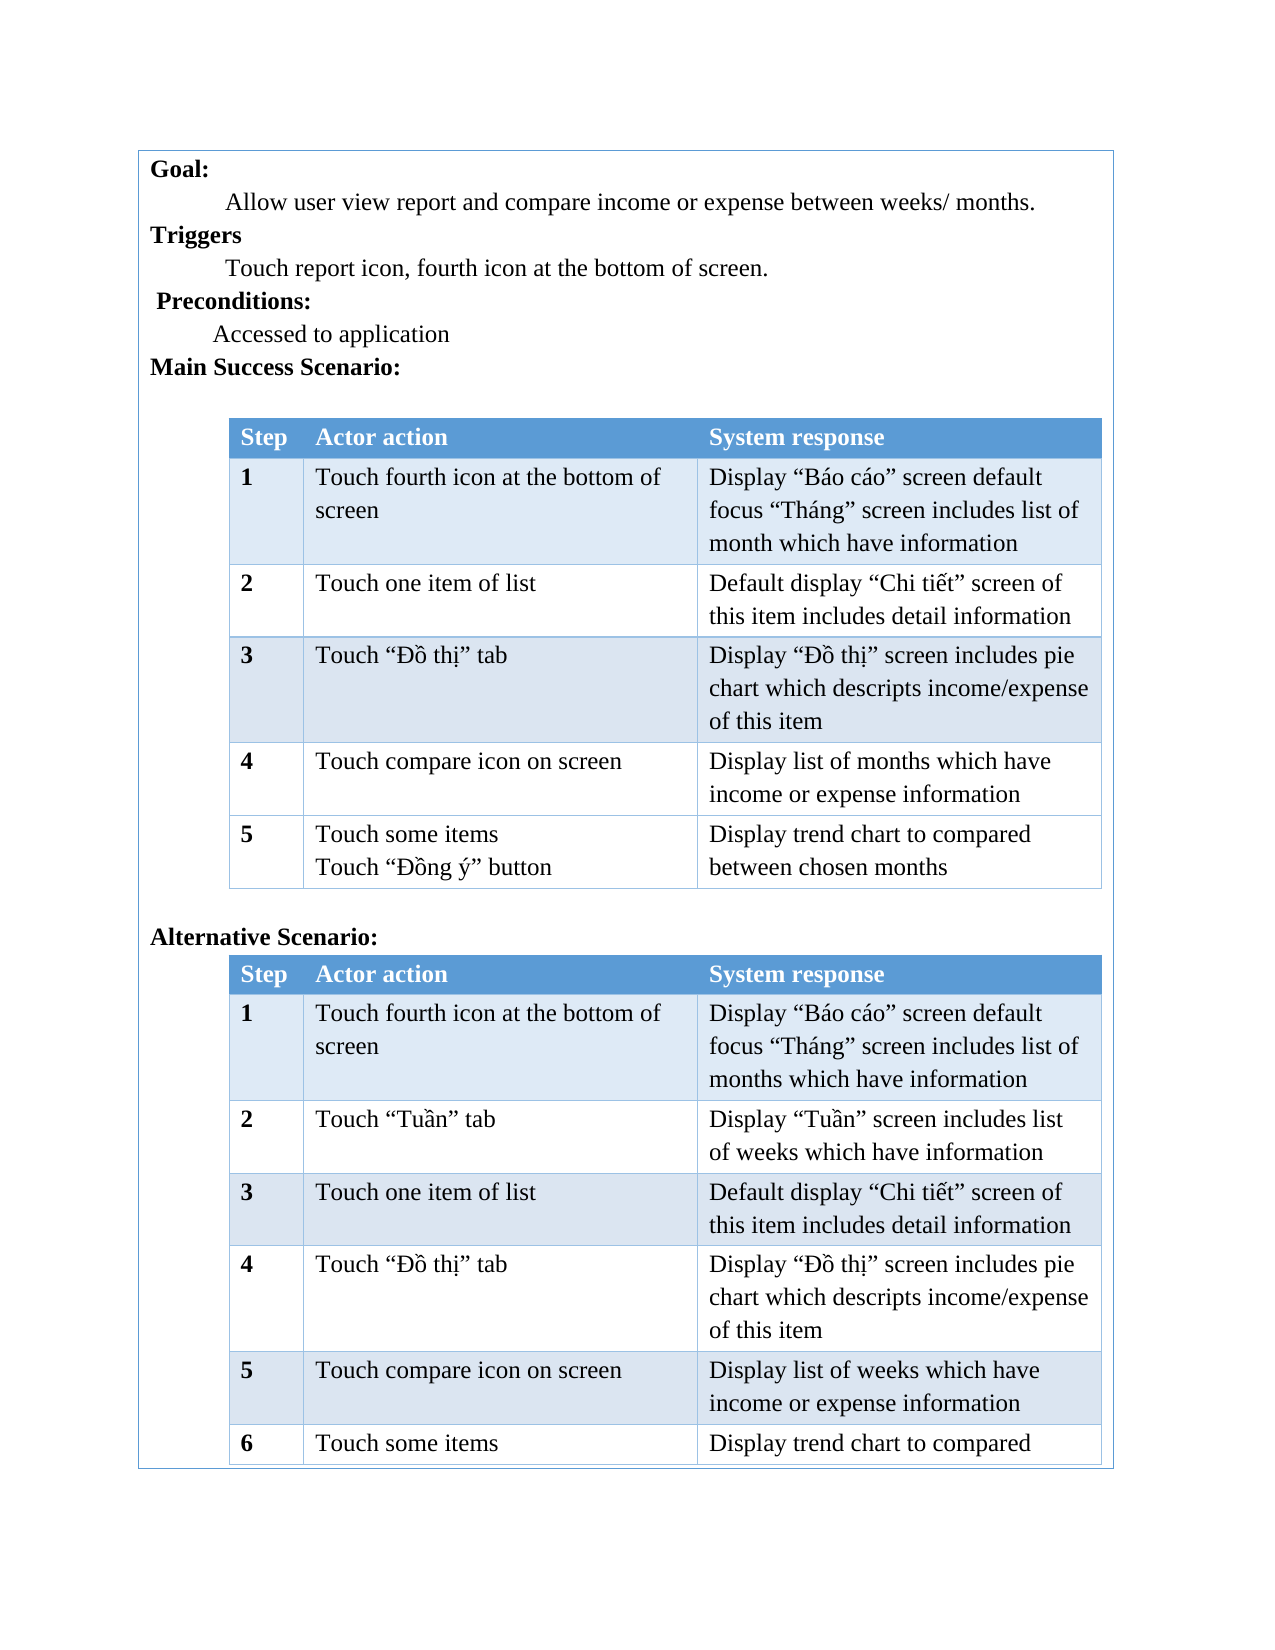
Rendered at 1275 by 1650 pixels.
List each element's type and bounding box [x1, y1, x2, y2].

table_cell [139, 151, 1113, 1468]
